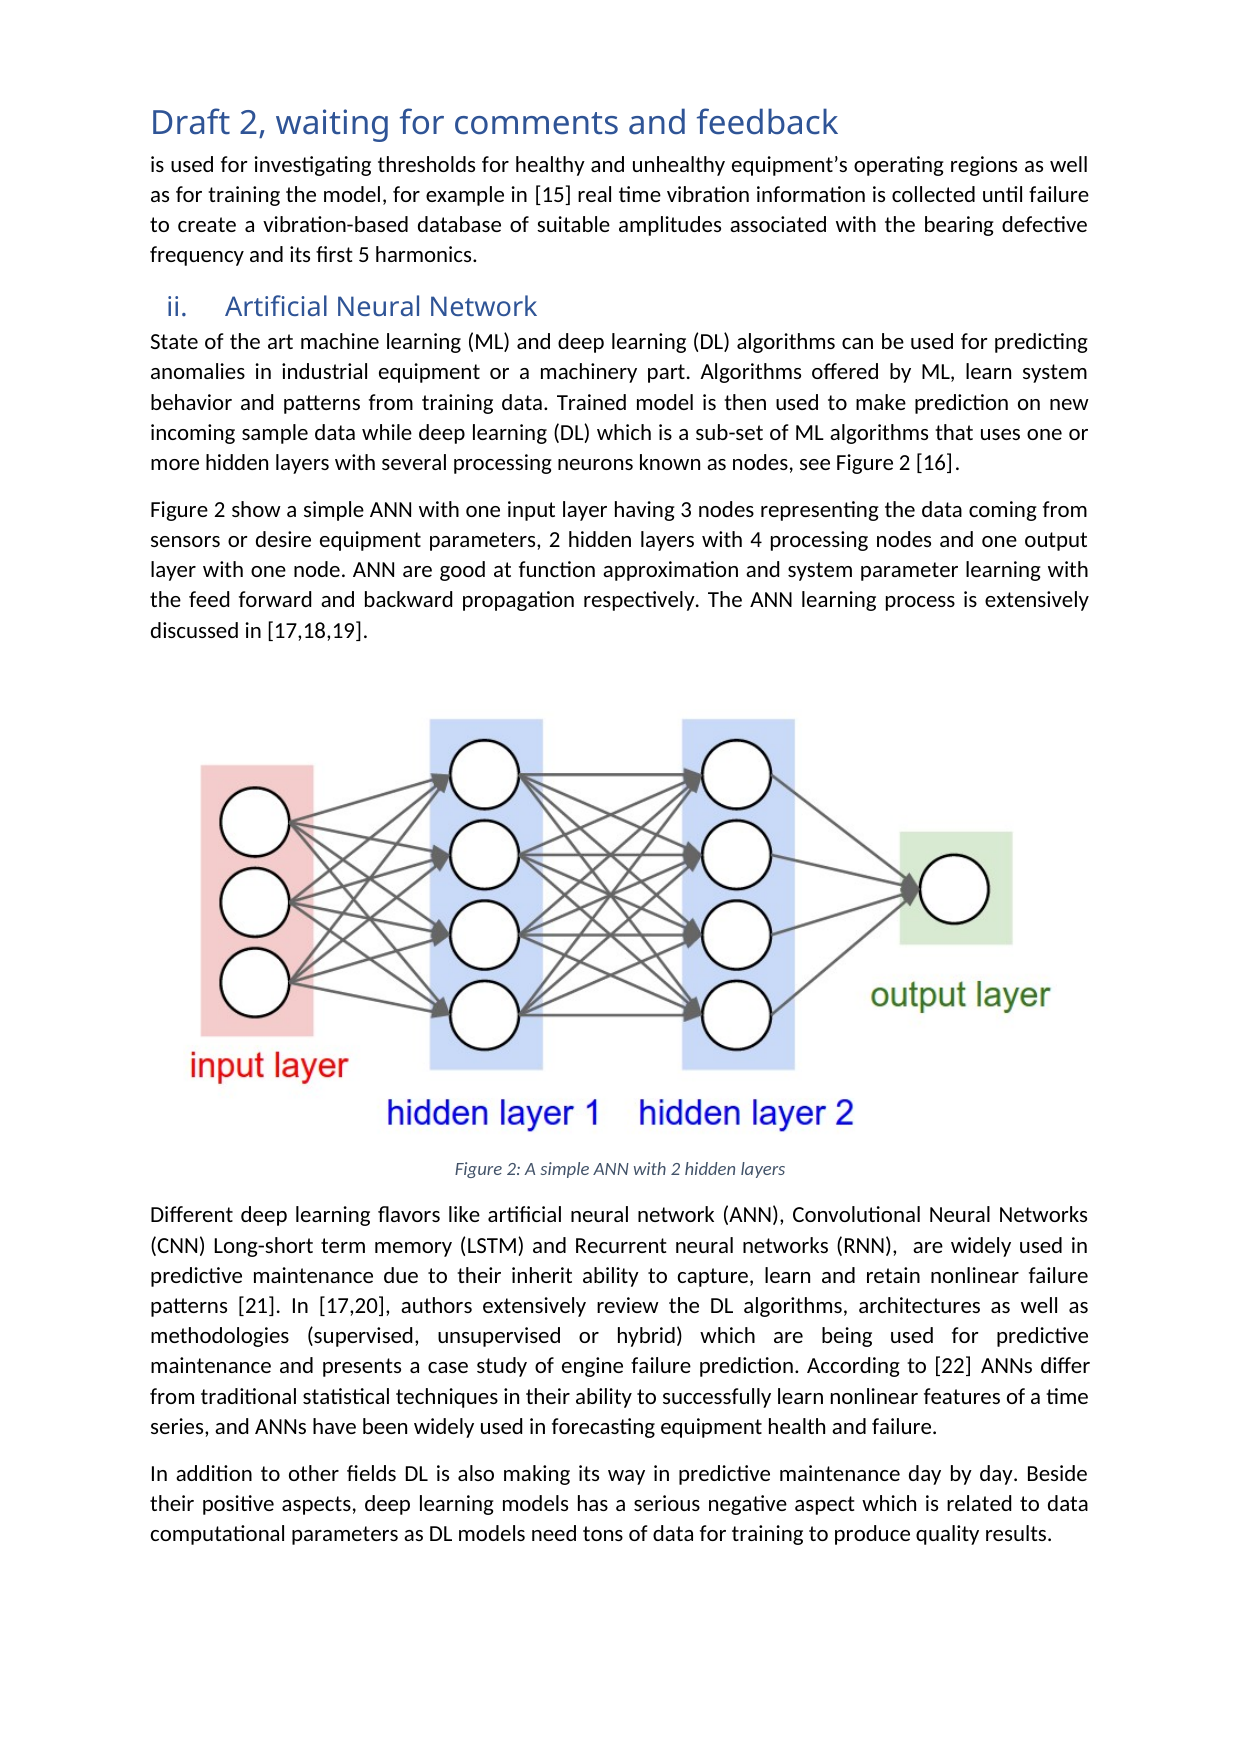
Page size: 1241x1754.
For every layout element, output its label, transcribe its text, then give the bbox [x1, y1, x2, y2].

subtitle Artificial Neural Network [187, 287, 1090, 324]
text In addition to other fields DL is also making its way in predictive maintenance day by day. Beside their positive aspects, deep learning models has a serious negative aspect which is related to data computational parameters as DL models need tons of data for training to produce quality results. [150, 1459, 1090, 1547]
text State of the art machine learning (ML) and deep learning (DL) algorithms can be used for predicting anomalies in industrial equipment or a machinery part. Algorithms offered by ML, learn system behavior and patterns from training data. Trained model is then used to make prediction on new incoming sample data while deep learning (DL) which is a sub-set of ML algorithms that uses one or more hidden layers with several processing neurons known as nodes, see Figure 2 [16]. [150, 327, 1090, 476]
picture [183, 709, 1057, 1138]
text Figure 2: A simple ANN with 2 hidden layers [150, 1157, 1090, 1180]
text Different deep learning flavors like artificial neural network (ANN), Convolutional Neural Networks (CNN) Long-short term memory (LSTM) and Recurrent neural networks (RNN), are widely used in predictive maintenance due to their inherit ability to capture, learn and retain nonlinear failure patterns [21]. In [17,20], authors extensively review the DL algorithms, architectures as well as methodologies (supervised, unsupervised or hybrid) which are being used for predictive maintenance and presents a case study of engine failure prediction. According to [22] ANNs differ from traditional statistical techniques in their ability to successfully learn nonlinear features of a time series, and ANNs have been widely used in forecasting equipment health and failure. [150, 1201, 1090, 1440]
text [150, 150, 1090, 269]
text Figure 2 show a simple ANN with one input layer having 3 nodes representing the data coming from sensors or desire equipment parameters, 2 hidden layers with 4 processing nodes and one output layer with one node. ANN are good at function approximation and system parameter learning with the feed forward and backward propagation respectively. The ANN learning process is extensively discussed in [17,18,19]. [150, 495, 1090, 644]
